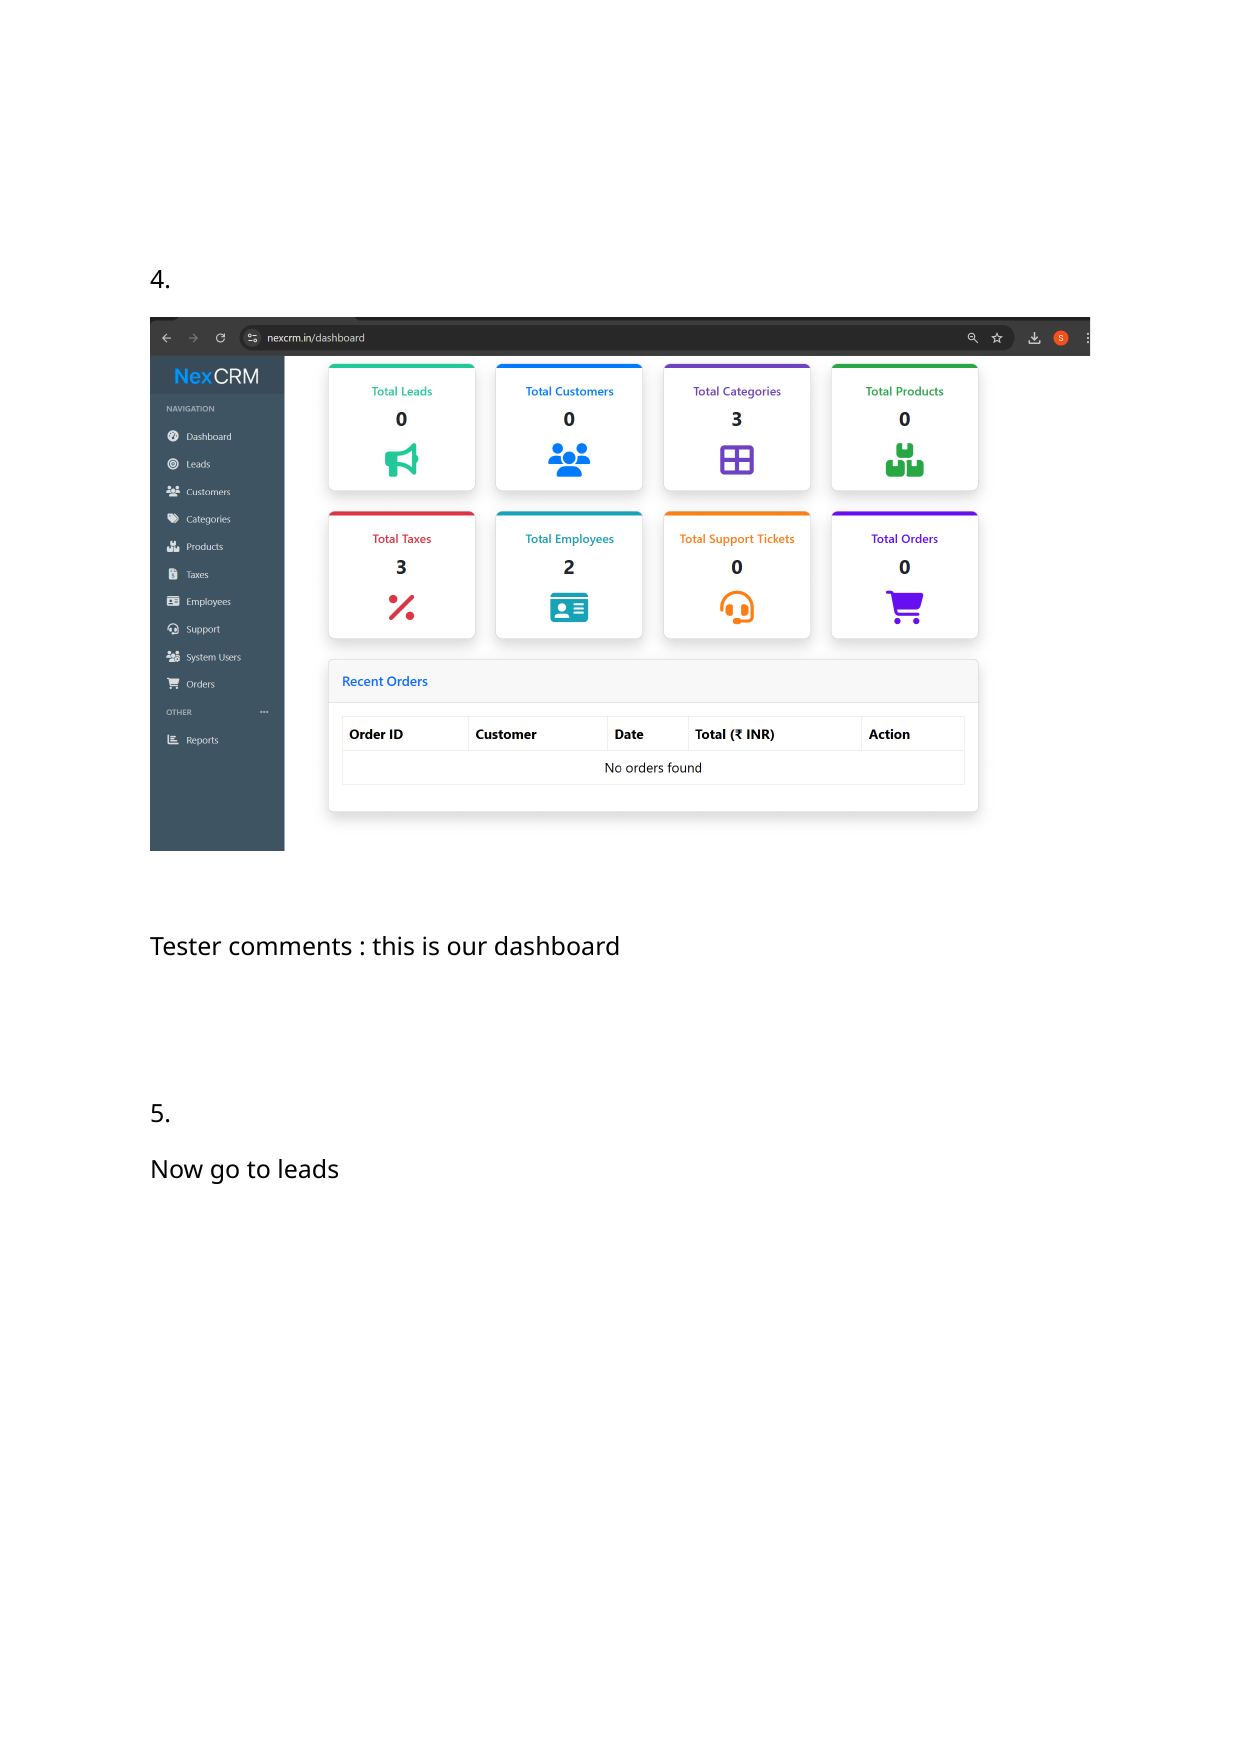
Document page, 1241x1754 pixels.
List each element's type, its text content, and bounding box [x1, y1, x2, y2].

text 5. [150, 1096, 1090, 1130]
text Tester comments : this is our dashboard [150, 928, 1090, 962]
picture [150, 317, 1091, 851]
text Now go to leads [150, 1152, 1090, 1186]
text 4. [150, 262, 1090, 296]
